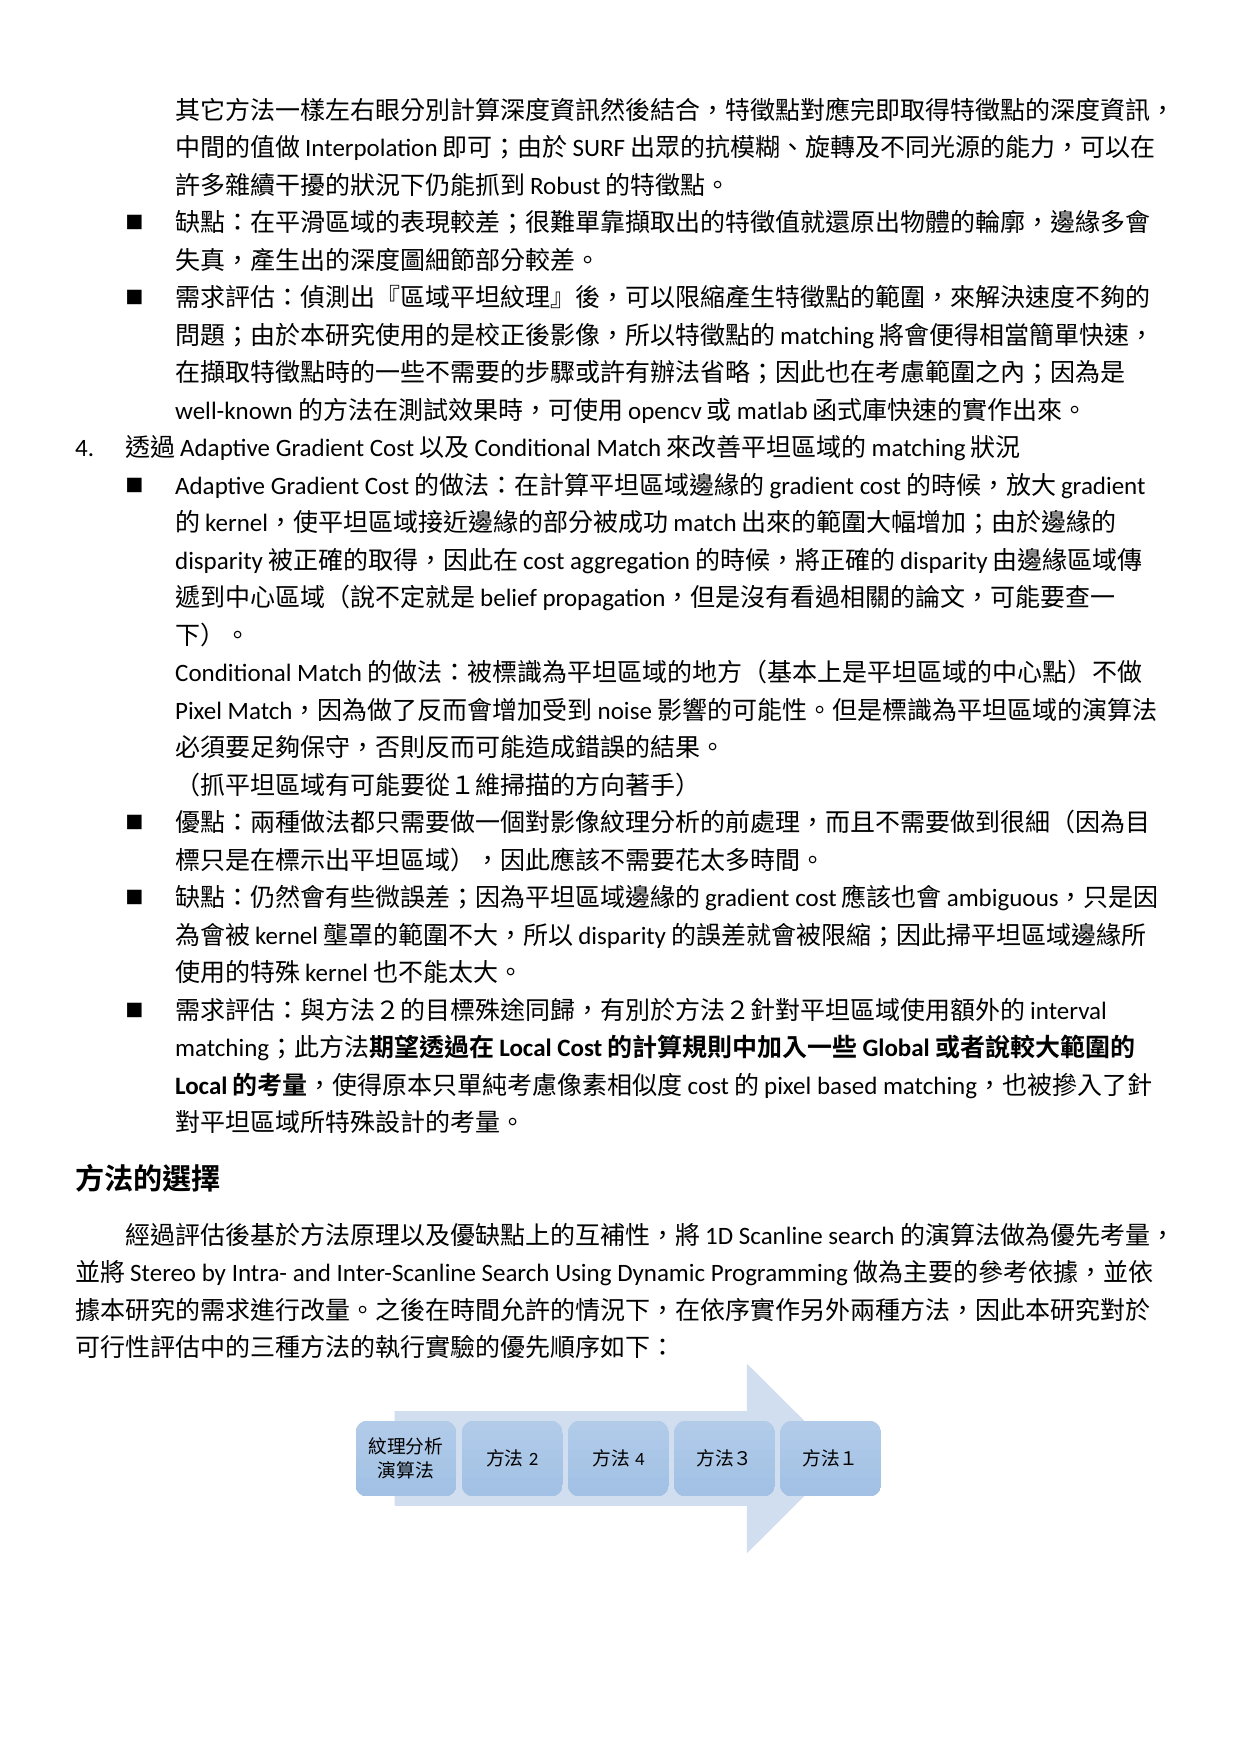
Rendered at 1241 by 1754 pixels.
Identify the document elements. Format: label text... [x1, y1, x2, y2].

text 方法的選擇 [75, 1139, 1165, 1214]
list 需求評估：與方法２的目標殊途同歸，有別於方法２針對平坦區域使用額外的interval matching；此方法期望透過在Local Cost的計算規則中加入一些Global或者說較大範圍的Local的考量，使得原本只單純考慮像素相似度cost的pixel based matching，也被摻入了針對平坦區域所特殊設計的考量。 [125, 989, 1165, 1139]
list 缺點：仍然會有些微誤差；因為平坦區域邊緣的gradient cost應該也會ambiguous，只是因為會被kernel壟罩的範圍不大，所以disparity的誤差就會被限縮；因此掃平坦區域邊緣所使用的特殊kernel也不能太大。 [125, 877, 1165, 989]
list 透過Adaptive Gradient Cost以及Conditional Match來改善平坦區域的matching狀況 [75, 427, 1165, 464]
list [125, 89, 1165, 202]
list 缺點：在平滑區域的表現較差；很難單靠擷取出的特徵值就還原出物體的輪廓，邊緣多會失真，產生出的深度圖細節部分較差。 [125, 202, 1165, 277]
list （抓平坦區域有可能要從１維掃描的方向著手） [175, 764, 1165, 802]
list 優點：兩種做法都只需要做一個對影像紋理分析的前處理，而且不需要做到很細（因為目標只是在標示出平坦區域），因此應該不需要花太多時間。 [125, 802, 1165, 877]
list Adaptive Gradient Cost的做法：在計算平坦區域邊緣的gradient cost的時候，放大gradient的kernel，使平坦區域接近邊緣的部分被成功match出來的範圍大幅增加；由於邊緣的disparity被正確的取得，因此在cost aggregation的時候，將正確的disparity由邊緣區域傳遞到中心區域（說不定就是belief propagation，但是沒有看過相關的論文，可能要查一下）。 [125, 464, 1165, 652]
text 經過評估後基於方法原理以及優缺點上的互補性，將1D Scanline search的演算法做為優先考量，並將Stereo by Intra- and Inter-Scanline Search Using Dynamic Programming做為主要的參考依據，並依據本研究的需求進行改量。之後在時間允許的情況下，在依序實作另外兩種方法，因此本研究對於可行性評估中的三種方法的執行實驗的優先順序如下： [75, 1214, 1165, 1364]
list Conditional Match的做法：被標識為平坦區域的地方（基本上是平坦區域的中心點）不做Pixel Match，因為做了反而會增加受到noise影響的可能性。但是標識為平坦區域的演算法必須要足夠保守，否則反而可能造成錯誤的結果。 [175, 652, 1165, 764]
list 需求評估：偵測出『區域平坦紋理』後，可以限縮產生特徵點的範圍，來解決速度不夠的問題；由於本研究使用的是校正後影像，所以特徵點的matching將會便得相當簡單快速，在擷取特徵點時的一些不需要的步驟或許有辦法省略；因此也在考慮範圍之內；因為是well-known的方法在測試效果時，可使用opencv或matlab函式庫快速的實作出來。 [125, 277, 1165, 427]
